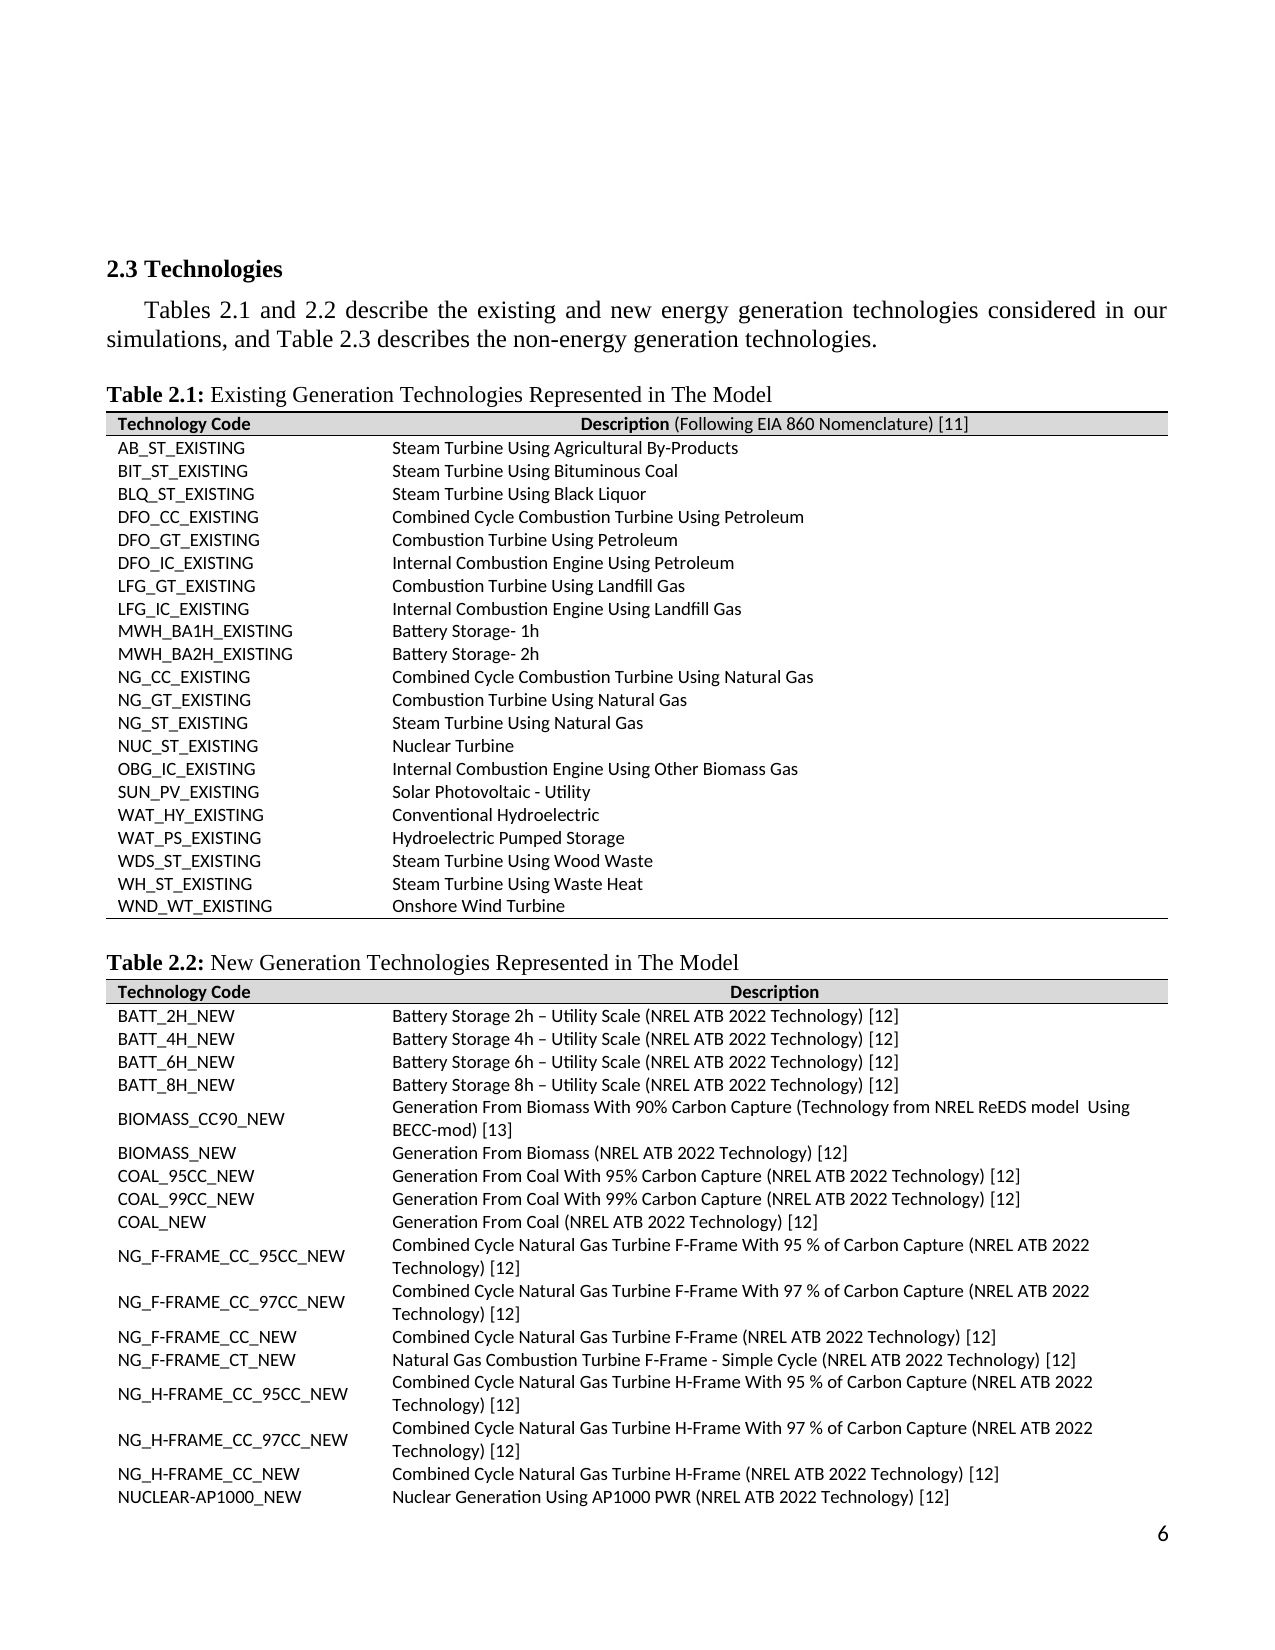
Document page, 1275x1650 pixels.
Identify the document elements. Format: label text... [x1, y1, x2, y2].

table_cell Steam Turbine Using Waste Heat [381, 872, 1168, 895]
table_cell WAT_PS_EXISTING [106, 826, 381, 849]
text Tables 2.1 and 2.2 describe the existing and new energy generation technologies considered in our simulations, and Table 2.3 describes the non-energy generation technologies. [106, 295, 1169, 352]
table_cell Battery Storage- 1h [381, 620, 1168, 643]
table_cell WDS_ST_EXISTING [106, 849, 381, 872]
table_cell COAL_NEW [106, 1210, 381, 1233]
table_cell Combustion Turbine Using Landfill Gas [381, 574, 1168, 597]
table_cell BATT_4H_NEW [106, 1027, 381, 1050]
table_header Technology Code [106, 413, 381, 435]
table_cell Combined Cycle Natural Gas Turbine H-Frame With 95 % of Carbon Capture (NREL ATB 2022 Technology) [381, 1371, 1168, 1417]
table_cell AB_ST_EXISTING [106, 436, 381, 459]
table_cell Battery Storage 2h – Utility Scale (NREL ATB 2022 Technology) [381, 1004, 1168, 1027]
table_cell NG_H-FRAME_CC_97CC_NEW [106, 1417, 381, 1462]
table_cell Internal Combustion Engine Using Other Biomass Gas [381, 757, 1168, 780]
table_cell OBG_IC_EXISTING [106, 757, 381, 780]
table_cell Generation From Coal With 99% Carbon Capture (NREL ATB 2022 Technology) [381, 1188, 1168, 1210]
table_cell NUC_ST_EXISTING [106, 734, 381, 757]
table_cell NG_H-FRAME_CC_95CC_NEW [106, 1371, 381, 1417]
table_cell WND_WT_EXISTING [106, 895, 381, 918]
table_cell Combined Cycle Natural Gas Turbine H-Frame With 97 % of Carbon Capture (NREL ATB 2022 Technology) [381, 1417, 1168, 1462]
table_cell Battery Storage 6h – Utility Scale (NREL ATB 2022 Technology) [381, 1050, 1168, 1073]
list Technologies [106, 254, 1169, 282]
table_cell NG_H-FRAME_CC_NEW [106, 1463, 381, 1485]
table_cell Onshore Wind Turbine [381, 895, 1168, 918]
text Table 2.2: New Generation Technologies Represented in The Model [106, 949, 1169, 975]
table_cell Generation From Coal With 95% Carbon Capture (NREL ATB 2022 Technology) [381, 1165, 1168, 1187]
table_cell WH_ST_EXISTING [106, 872, 381, 895]
table_cell Steam Turbine Using Agricultural By-Products [381, 436, 1168, 459]
table_cell Generation From Coal (NREL ATB 2022 Technology) [381, 1210, 1168, 1233]
table_cell Combined Cycle Combustion Turbine Using Natural Gas [381, 666, 1168, 688]
table_cell MWH_BA2H_EXISTING [106, 643, 381, 666]
table_cell DFO_GT_EXISTING [106, 528, 381, 551]
table_header Description [381, 980, 1168, 1003]
table_cell Combined Cycle Natural Gas Turbine F-Frame With 95 % of Carbon Capture (NREL ATB 2022 Technology) [381, 1233, 1168, 1279]
text Table 2.1: Existing Generation Technologies Represented in The Model [106, 381, 1169, 407]
table_cell BATT_2H_NEW [106, 1004, 381, 1027]
table_cell Steam Turbine Using Black Liquor [381, 482, 1168, 505]
table_cell Generation From Biomass With 90% Carbon Capture (Technology from NREL ReEDS model Using BECC-mod) [381, 1096, 1168, 1142]
table_cell Internal Combustion Engine Using Petroleum [381, 551, 1168, 574]
table_cell Combustion Turbine Using Petroleum [381, 528, 1168, 551]
table_cell Nuclear Generation Using AP1000 PWR (NREL ATB 2022 Technology) [381, 1485, 1168, 1508]
table_cell Combined Cycle Natural Gas Turbine F-Frame (NREL ATB 2022 Technology) [381, 1325, 1168, 1348]
table_cell BATT_6H_NEW [106, 1050, 381, 1073]
table_cell Steam Turbine Using Wood Waste [381, 849, 1168, 872]
table_cell Combined Cycle Combustion Turbine Using Petroleum [381, 505, 1168, 528]
table_cell NUCLEAR-AP1000_NEW [106, 1485, 381, 1508]
table_cell Steam Turbine Using Bituminous Coal [381, 459, 1168, 482]
table_cell Steam Turbine Using Natural Gas [381, 711, 1168, 734]
table_header Technology Code [106, 980, 381, 1003]
table_cell BIOMASS_NEW [106, 1142, 381, 1164]
table_cell DFO_CC_EXISTING [106, 505, 381, 528]
table_cell NG_CC_EXISTING [106, 666, 381, 688]
table_cell NG_F-FRAME_CT_NEW [106, 1348, 381, 1371]
table_cell Nuclear Turbine [381, 734, 1168, 757]
table_cell NG_F-FRAME_CC_95CC_NEW [106, 1233, 381, 1279]
table_cell LFG_GT_EXISTING [106, 574, 381, 597]
table_cell Battery Storage 4h – Utility Scale (NREL ATB 2022 Technology) [381, 1027, 1168, 1050]
table_cell WAT_HY_EXISTING [106, 803, 381, 826]
table_cell LFG_IC_EXISTING [106, 597, 381, 620]
table_cell BIOMASS_CC90_NEW [106, 1096, 381, 1142]
table_header Description (Following EIA 860 Nomenclature) [381, 413, 1168, 435]
table_cell BLQ_ST_EXISTING [106, 482, 381, 505]
table_cell Battery Storage- 2h [381, 643, 1168, 666]
table_cell Combined Cycle Natural Gas Turbine F-Frame With 97 % of Carbon Capture (NREL ATB 2022 Technology) [381, 1279, 1168, 1325]
table_cell Hydroelectric Pumped Storage [381, 826, 1168, 849]
table_cell Natural Gas Combustion Turbine F-Frame - Simple Cycle (NREL ATB 2022 Technology) [381, 1348, 1168, 1371]
table_cell Conventional Hydroelectric [381, 803, 1168, 826]
table_cell Generation From Biomass (NREL ATB 2022 Technology) [381, 1142, 1168, 1164]
table_cell BIT_ST_EXISTING [106, 459, 381, 482]
table_cell COAL_99CC_NEW [106, 1188, 381, 1210]
table_cell SUN_PV_EXISTING [106, 780, 381, 803]
table_cell Solar Photovoltaic - Utility [381, 780, 1168, 803]
table_cell NG_F-FRAME_CC_97CC_NEW [106, 1279, 381, 1325]
table_cell BATT_8H_NEW [106, 1073, 381, 1096]
table_cell NG_F-FRAME_CC_NEW [106, 1325, 381, 1348]
table_cell COAL_95CC_NEW [106, 1165, 381, 1187]
table_cell DFO_IC_EXISTING [106, 551, 381, 574]
table_cell Internal Combustion Engine Using Landfill Gas [381, 597, 1168, 620]
table_cell Combined Cycle Natural Gas Turbine H-Frame (NREL ATB 2022 Technology) [381, 1463, 1168, 1485]
table_cell NG_ST_EXISTING [106, 711, 381, 734]
table_cell Battery Storage 8h – Utility Scale (NREL ATB 2022 Technology) [381, 1073, 1168, 1096]
table_cell MWH_BA1H_EXISTING [106, 620, 381, 643]
table_cell Combustion Turbine Using Natural Gas [381, 689, 1168, 711]
table_cell NG_GT_EXISTING [106, 689, 381, 711]
